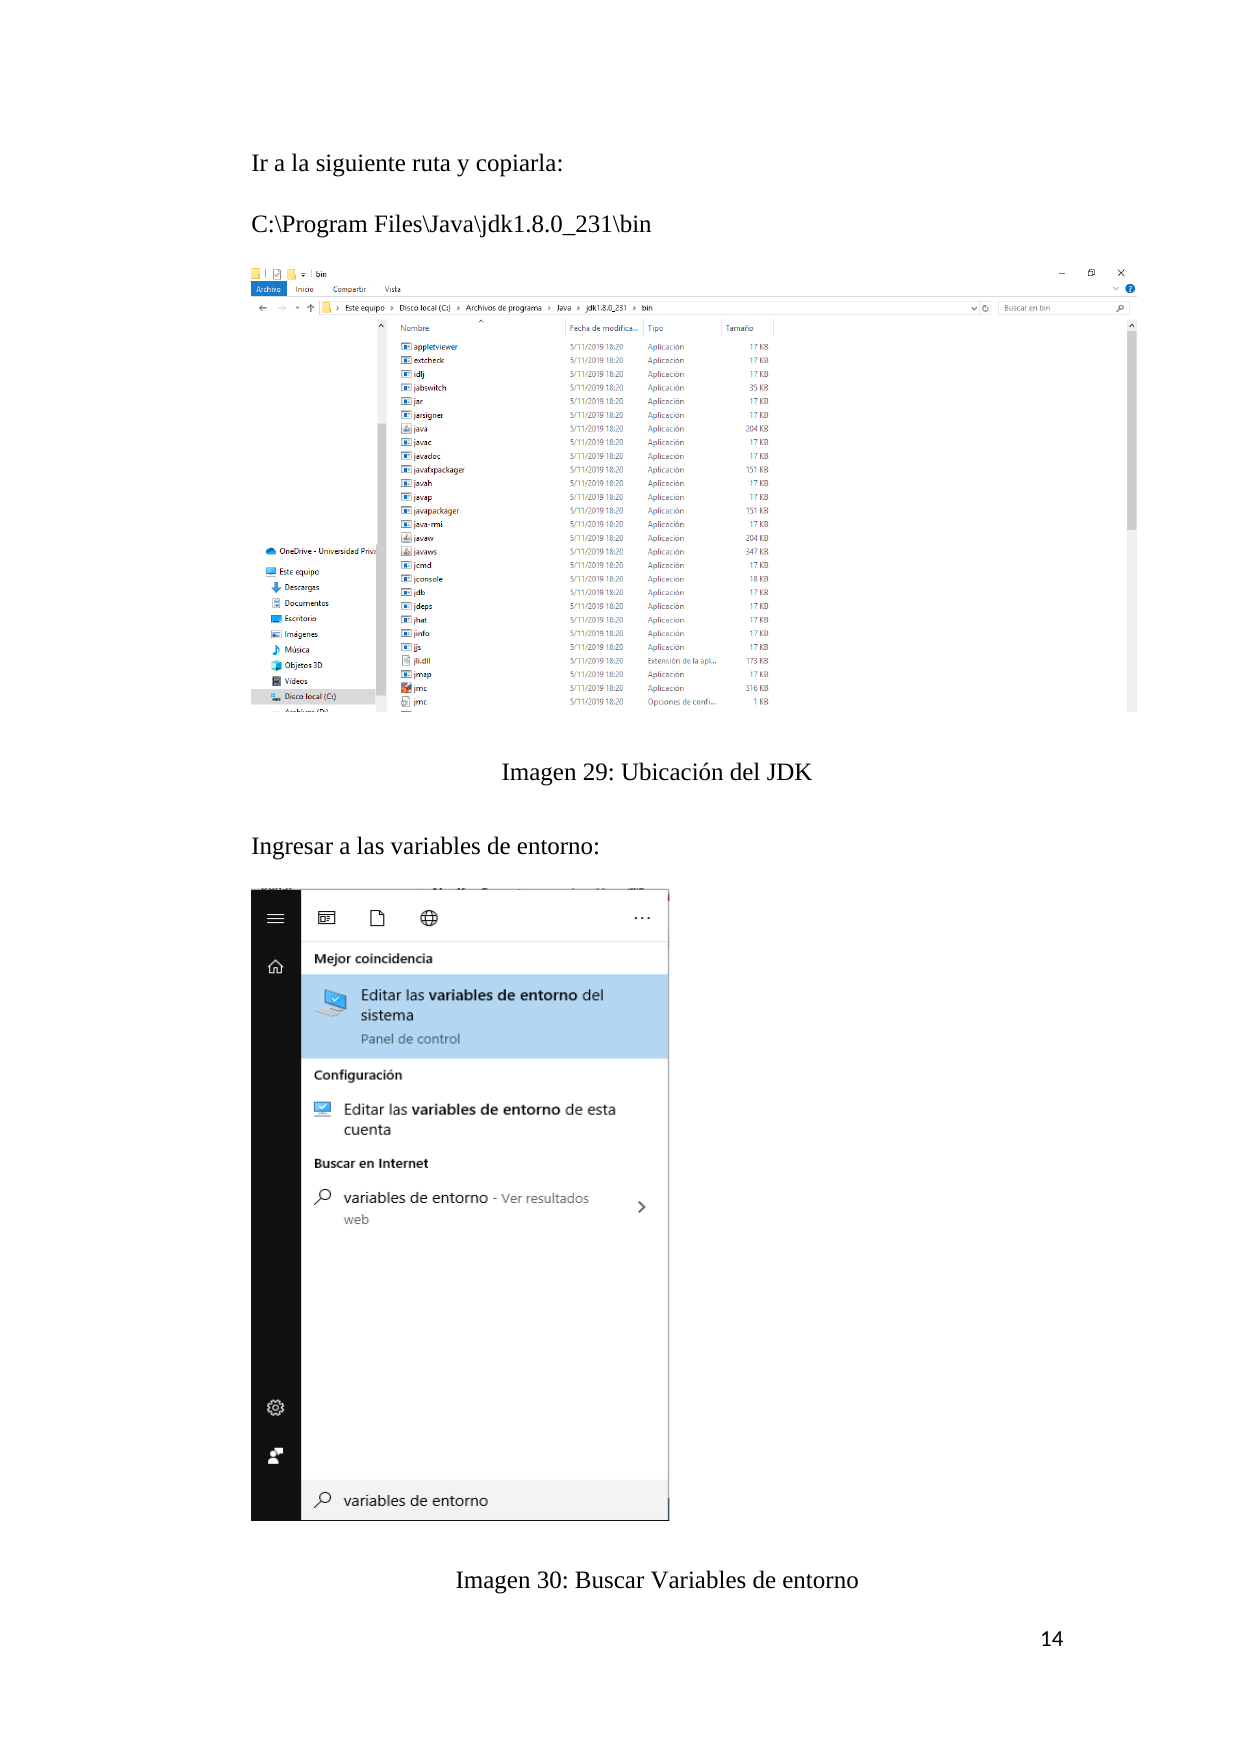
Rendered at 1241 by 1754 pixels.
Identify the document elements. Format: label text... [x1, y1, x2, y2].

subtitle C:\Program Files\Java\jdk1.8.0_231\bin [177, 209, 1063, 238]
picture [251, 888, 670, 1521]
text Imagen 29: Ubicación del JDK [177, 757, 1063, 786]
subtitle Ingresar a las variables de entorno: [251, 831, 1063, 860]
subtitle Ir a la siguiente ruta y copiarla: [177, 148, 1063, 176]
text Imagen 30: Buscar Variables de entorno [177, 1565, 1063, 1594]
picture [251, 266, 1137, 712]
